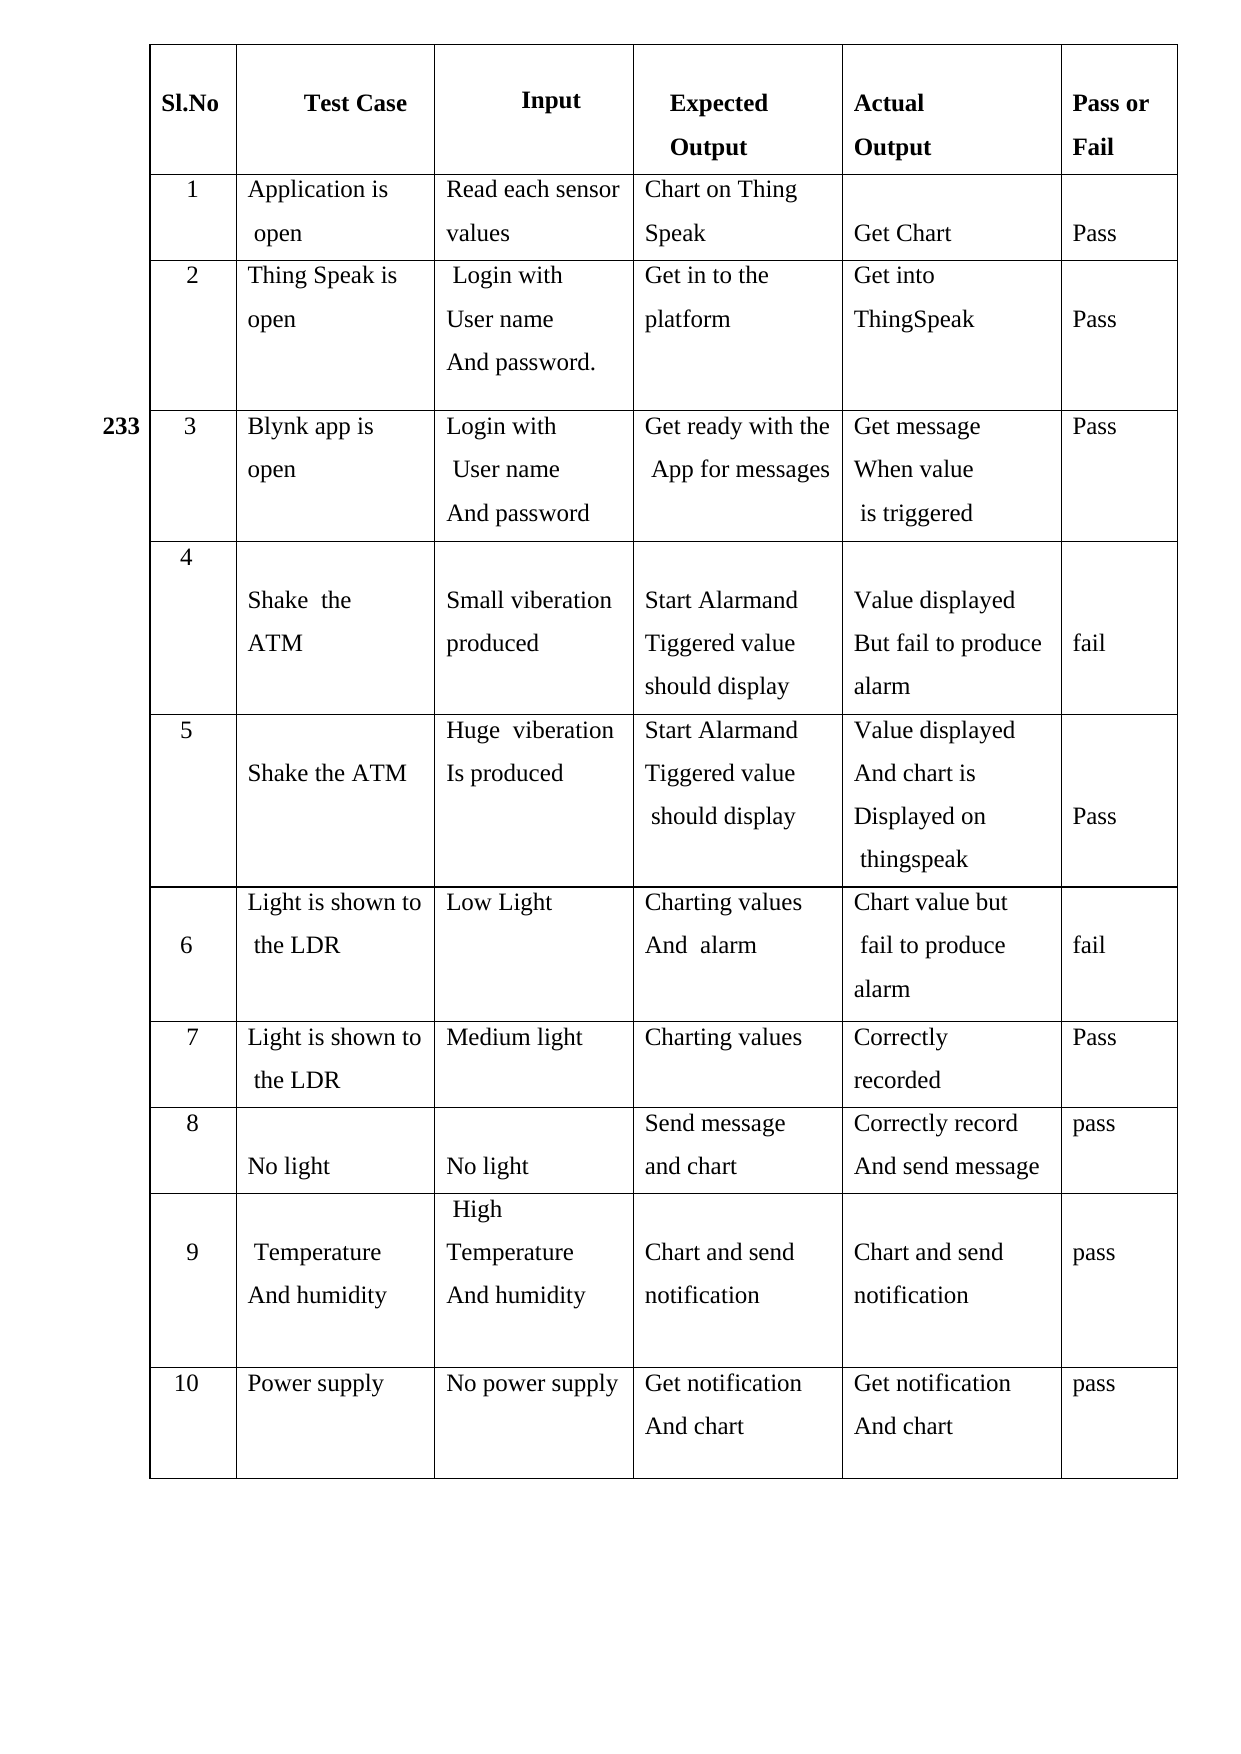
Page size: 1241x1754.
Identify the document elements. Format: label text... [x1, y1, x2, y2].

table_cell Chart and send notification [634, 1194, 842, 1367]
table_cell Pass [1062, 715, 1177, 886]
table_cell Get in to the platform [634, 261, 842, 410]
table_cell Start Alarmand Tiggered value should display [634, 542, 842, 714]
table_cell Value displayed But fail to produce alarm [843, 542, 1061, 714]
table_cell 6 [151, 888, 236, 1021]
table_cell Pass [1062, 175, 1177, 259]
table_cell Thing Speak is open [237, 261, 434, 410]
table_cell Small viberation produced [435, 542, 633, 714]
table_cell Chart and send notification [843, 1194, 1061, 1367]
table_cell 1 [151, 175, 236, 259]
table_cell Shake the ATM [237, 542, 434, 714]
table_header Test Case [237, 45, 434, 173]
table_cell Medium light [435, 1022, 633, 1107]
table_header Actual Output [843, 45, 1061, 173]
table_cell Shake the ATM [237, 715, 434, 886]
table_cell Get notification And chart [634, 1368, 842, 1478]
table_cell Start Alarmand Tiggered value should display [634, 715, 842, 886]
table_cell Light is shown to the LDR [237, 1022, 434, 1107]
table_cell Charting values And alarm [634, 888, 842, 1021]
table_cell Pass [1062, 1022, 1177, 1107]
table_header Sl.No [151, 45, 236, 173]
table_cell 7 [151, 1022, 236, 1107]
table_cell Send message and chart [634, 1108, 842, 1193]
table_header Expected Output [634, 45, 842, 173]
table_cell pass [1062, 1194, 1177, 1367]
table_cell Application is open [237, 175, 434, 259]
table_cell Huge viberation Is produced [435, 715, 633, 886]
table_cell No power supply [435, 1368, 633, 1478]
table_cell Get into ThingSpeak [843, 261, 1061, 410]
table_cell Value displayed And chart is Displayed on thingspeak [843, 715, 1061, 886]
table_cell Read each sensor values [435, 175, 633, 259]
table_cell Correctly record And send message [843, 1108, 1061, 1193]
table_cell Blynk app is open [237, 411, 434, 541]
table_cell 233 3 [151, 411, 236, 541]
table_cell Low Light [435, 888, 633, 1021]
table_header Input [435, 45, 633, 173]
table_cell 8 [151, 1108, 236, 1193]
table_cell Get Chart [843, 175, 1061, 259]
table_cell fail [1062, 888, 1177, 1021]
table_cell No light [435, 1108, 633, 1193]
table_cell 5 [151, 715, 236, 886]
table_cell pass [1062, 1368, 1177, 1478]
table_cell Login with User name And password. [435, 261, 633, 410]
table_cell pass [1062, 1108, 1177, 1193]
table_cell Get message When value is triggered [843, 411, 1061, 541]
table_cell No light [237, 1108, 434, 1193]
table_cell 10 [151, 1368, 236, 1478]
table_cell Pass [1062, 261, 1177, 410]
table_cell Pass [1062, 411, 1177, 541]
table_cell Charting values [634, 1022, 842, 1107]
table_cell Chart value but fail to produce alarm [843, 888, 1061, 1021]
table_cell 2 [151, 261, 236, 410]
table_cell Get ready with the App for messages [634, 411, 842, 541]
table_cell High Temperature And humidity [435, 1194, 633, 1367]
table_cell Power supply [237, 1368, 434, 1478]
table_header Pass or Fail [1062, 45, 1177, 173]
table_cell 9 [151, 1194, 236, 1367]
table_cell Login with User name And password [435, 411, 633, 541]
table_cell Correctly recorded [843, 1022, 1061, 1107]
table_cell 4 [151, 542, 236, 714]
table_cell Chart on Thing Speak [634, 175, 842, 259]
table_cell Temperature And humidity [237, 1194, 434, 1367]
table_cell Get notification And chart [843, 1368, 1061, 1478]
table_cell Light is shown to the LDR [237, 888, 434, 1021]
table_cell fail [1062, 542, 1177, 714]
